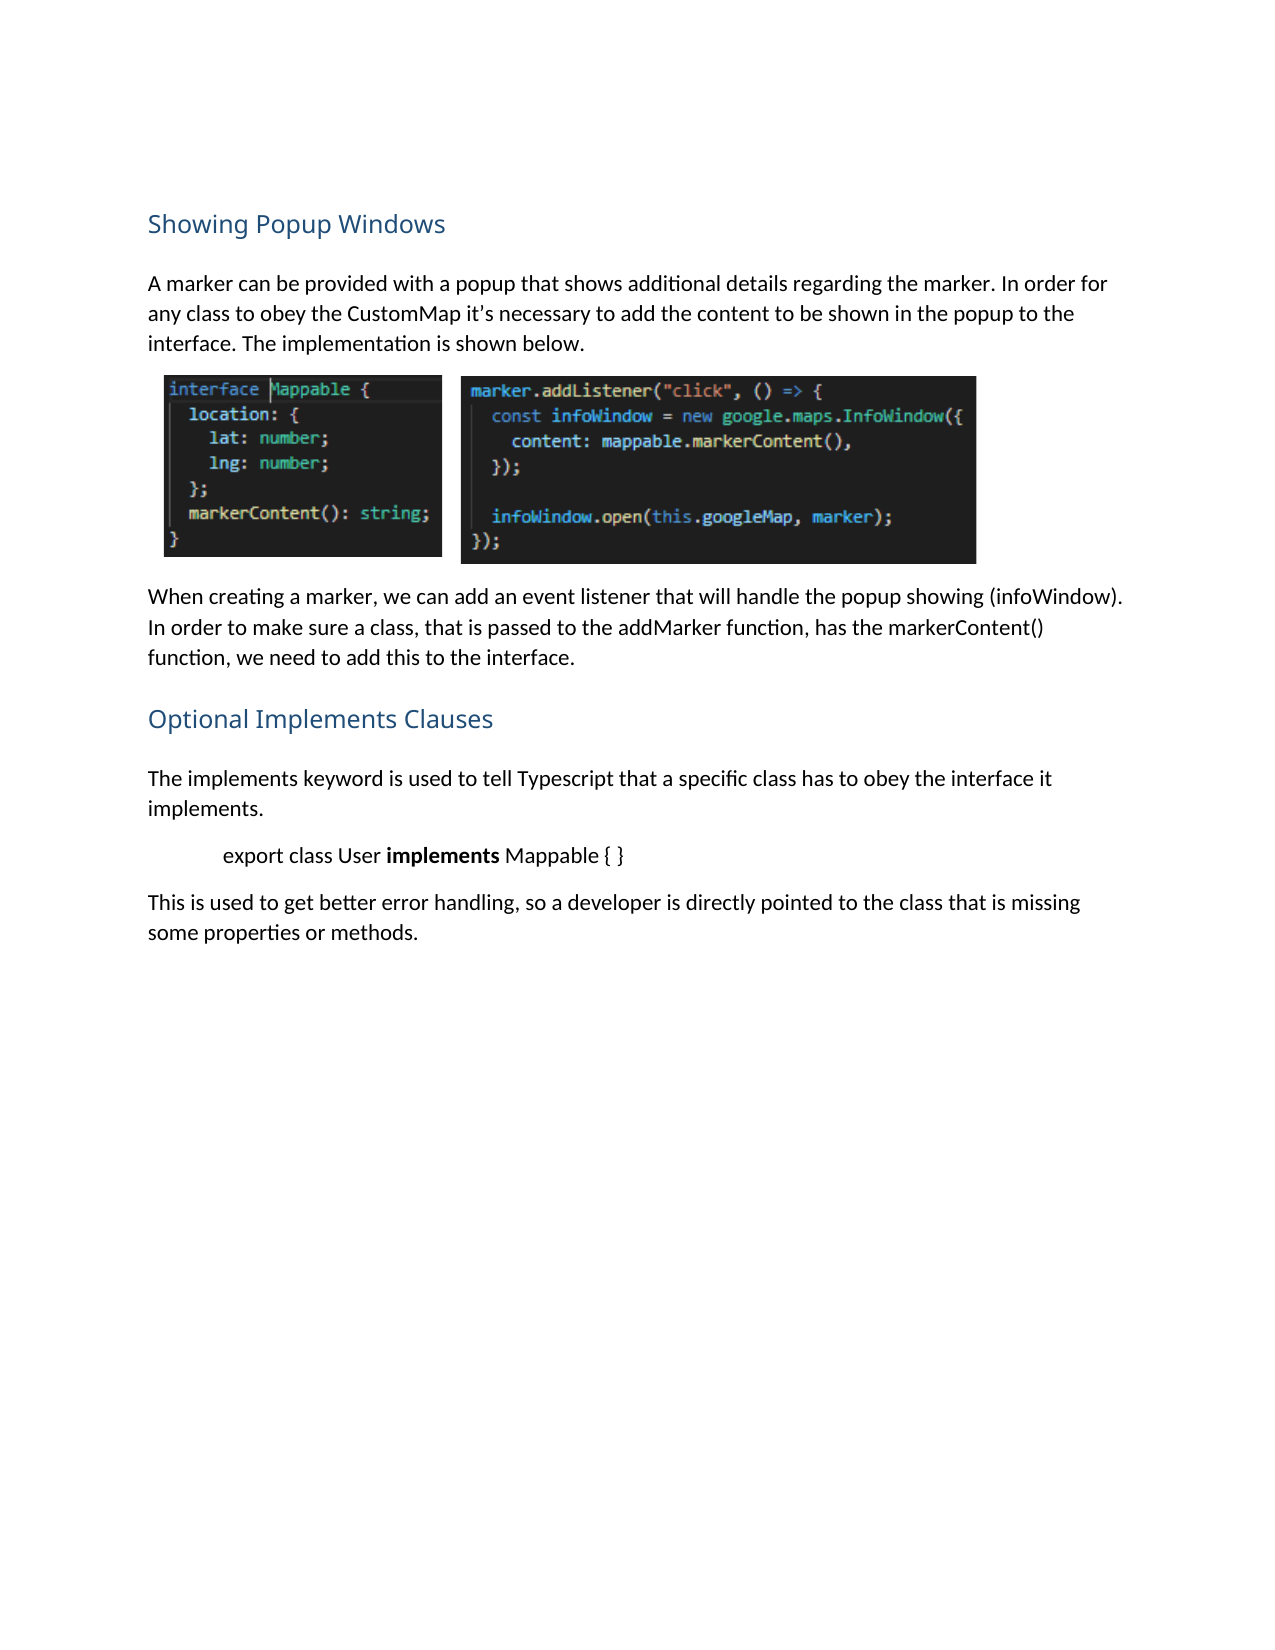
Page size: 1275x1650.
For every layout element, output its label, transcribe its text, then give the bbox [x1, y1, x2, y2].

text This is used to get better error handling, so a developer is directly pointed to the class that is missing some properties or methods. [148, 888, 1127, 946]
subtitle Showing Popup Windows [148, 207, 1127, 241]
text export class User implements Mappable { } [148, 841, 1127, 869]
subtitle Optional Implements Clauses [148, 702, 1127, 736]
text When creating a marker, we can add an event listener that will handle the popup showing (infoWindow). In order to make sure a class, that is passed to the addMarker function, has the markerContent() function, we need to add this to the interface. [148, 582, 1127, 671]
text A marker can be provided with a popup that shows additional details regarding the marker. In order for any class to obey the CustomMap it’s necessary to add the content to be shown in the popup to the interface. The implementation is shown below. [148, 269, 1127, 357]
text The implements keyword is used to tell Typescript that a specific class has to obey the interface it implements. [148, 764, 1127, 822]
picture [460, 376, 977, 564]
picture [163, 375, 443, 557]
